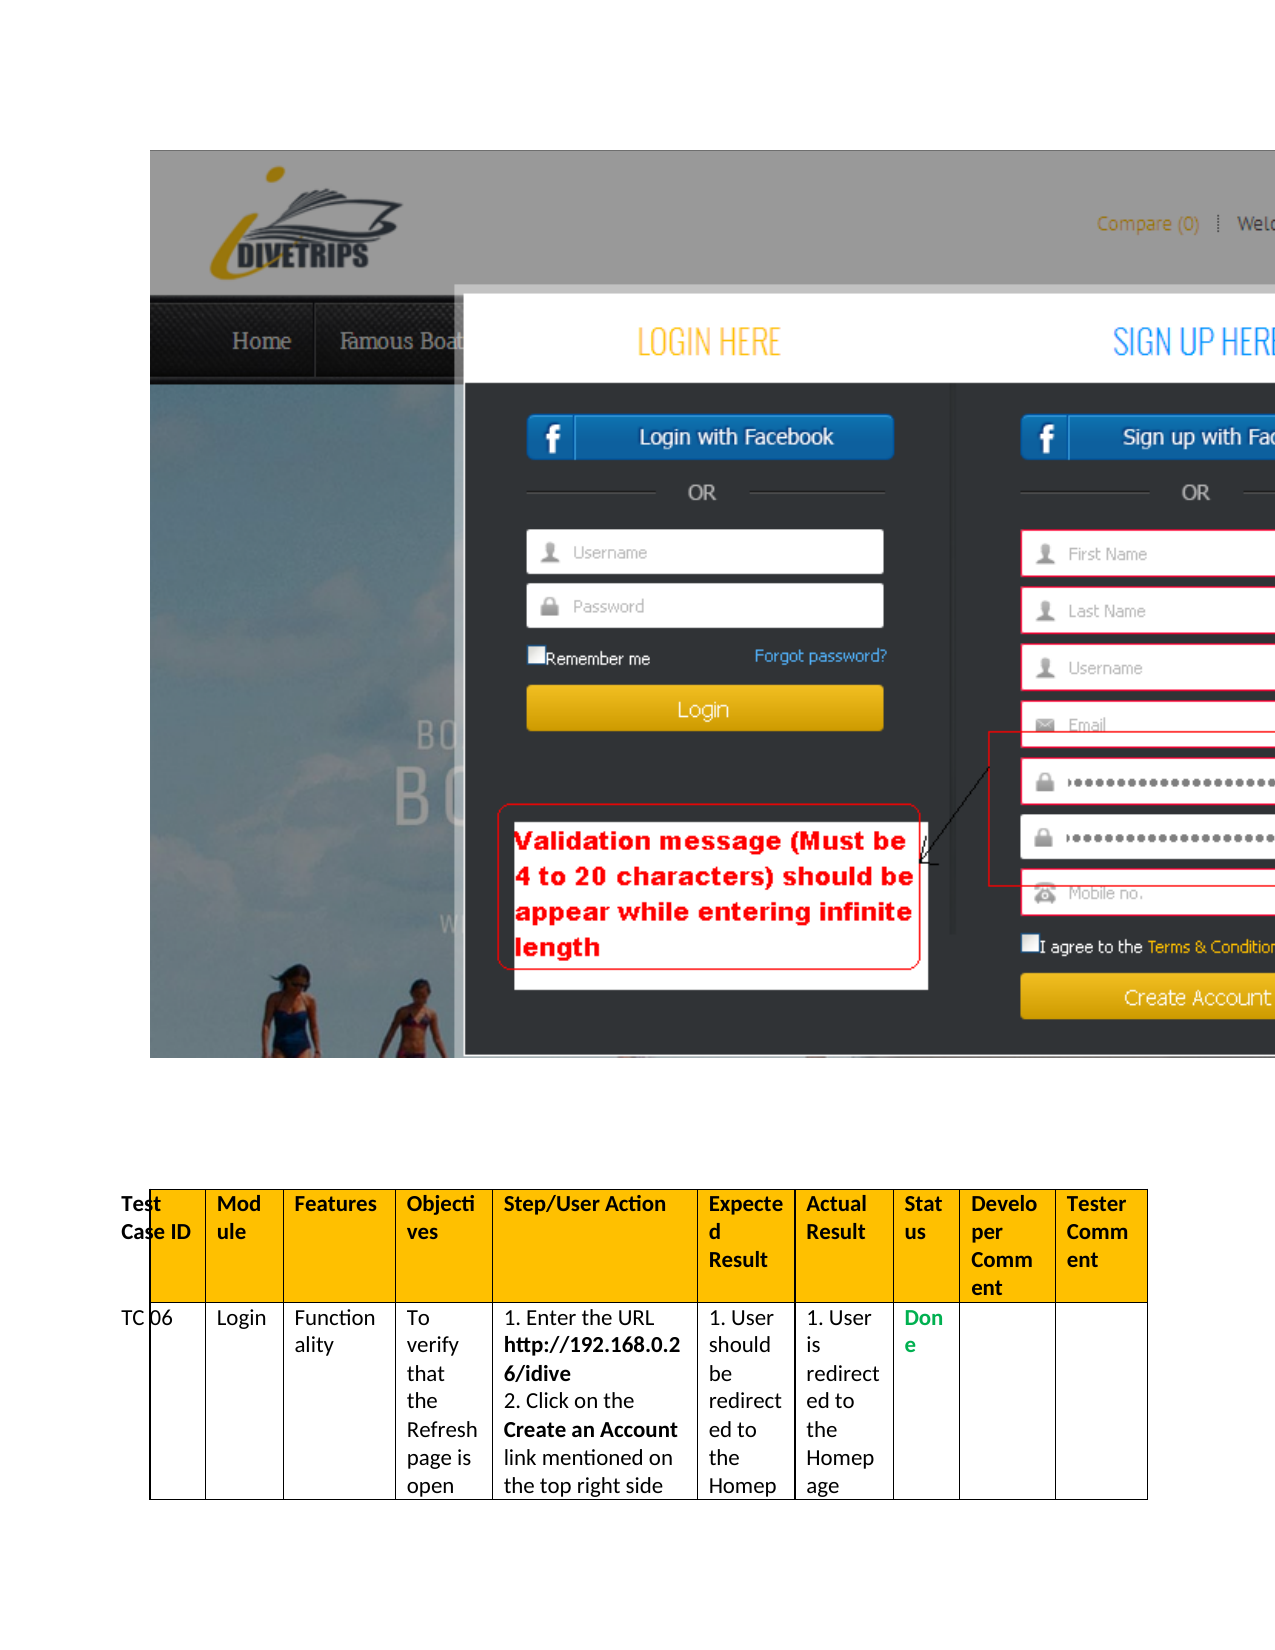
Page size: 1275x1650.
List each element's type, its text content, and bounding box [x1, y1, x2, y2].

table_header Step/User Action [493, 1190, 697, 1302]
table_header Objectives [396, 1190, 492, 1302]
table_cell Functionality [284, 1303, 395, 1499]
table_header Test Case ID [151, 1190, 205, 1302]
table_header Actual Result [796, 1190, 893, 1302]
table_cell [960, 1303, 1055, 1499]
table_header Module [206, 1190, 283, 1302]
table_cell [1056, 1303, 1147, 1499]
table_header Features [284, 1190, 395, 1302]
table_cell Login [206, 1303, 283, 1499]
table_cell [396, 1303, 492, 1499]
table_header Tester Comment [1056, 1190, 1147, 1302]
table_cell Done [894, 1303, 959, 1499]
table_header Status [894, 1190, 959, 1302]
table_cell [698, 1303, 794, 1499]
picture [150, 150, 1275, 1058]
table_header Expected Result [698, 1190, 794, 1302]
table_header Developer Comment [960, 1190, 1055, 1302]
table_cell TC 06 [151, 1303, 205, 1499]
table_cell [796, 1303, 893, 1499]
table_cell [493, 1303, 697, 1499]
